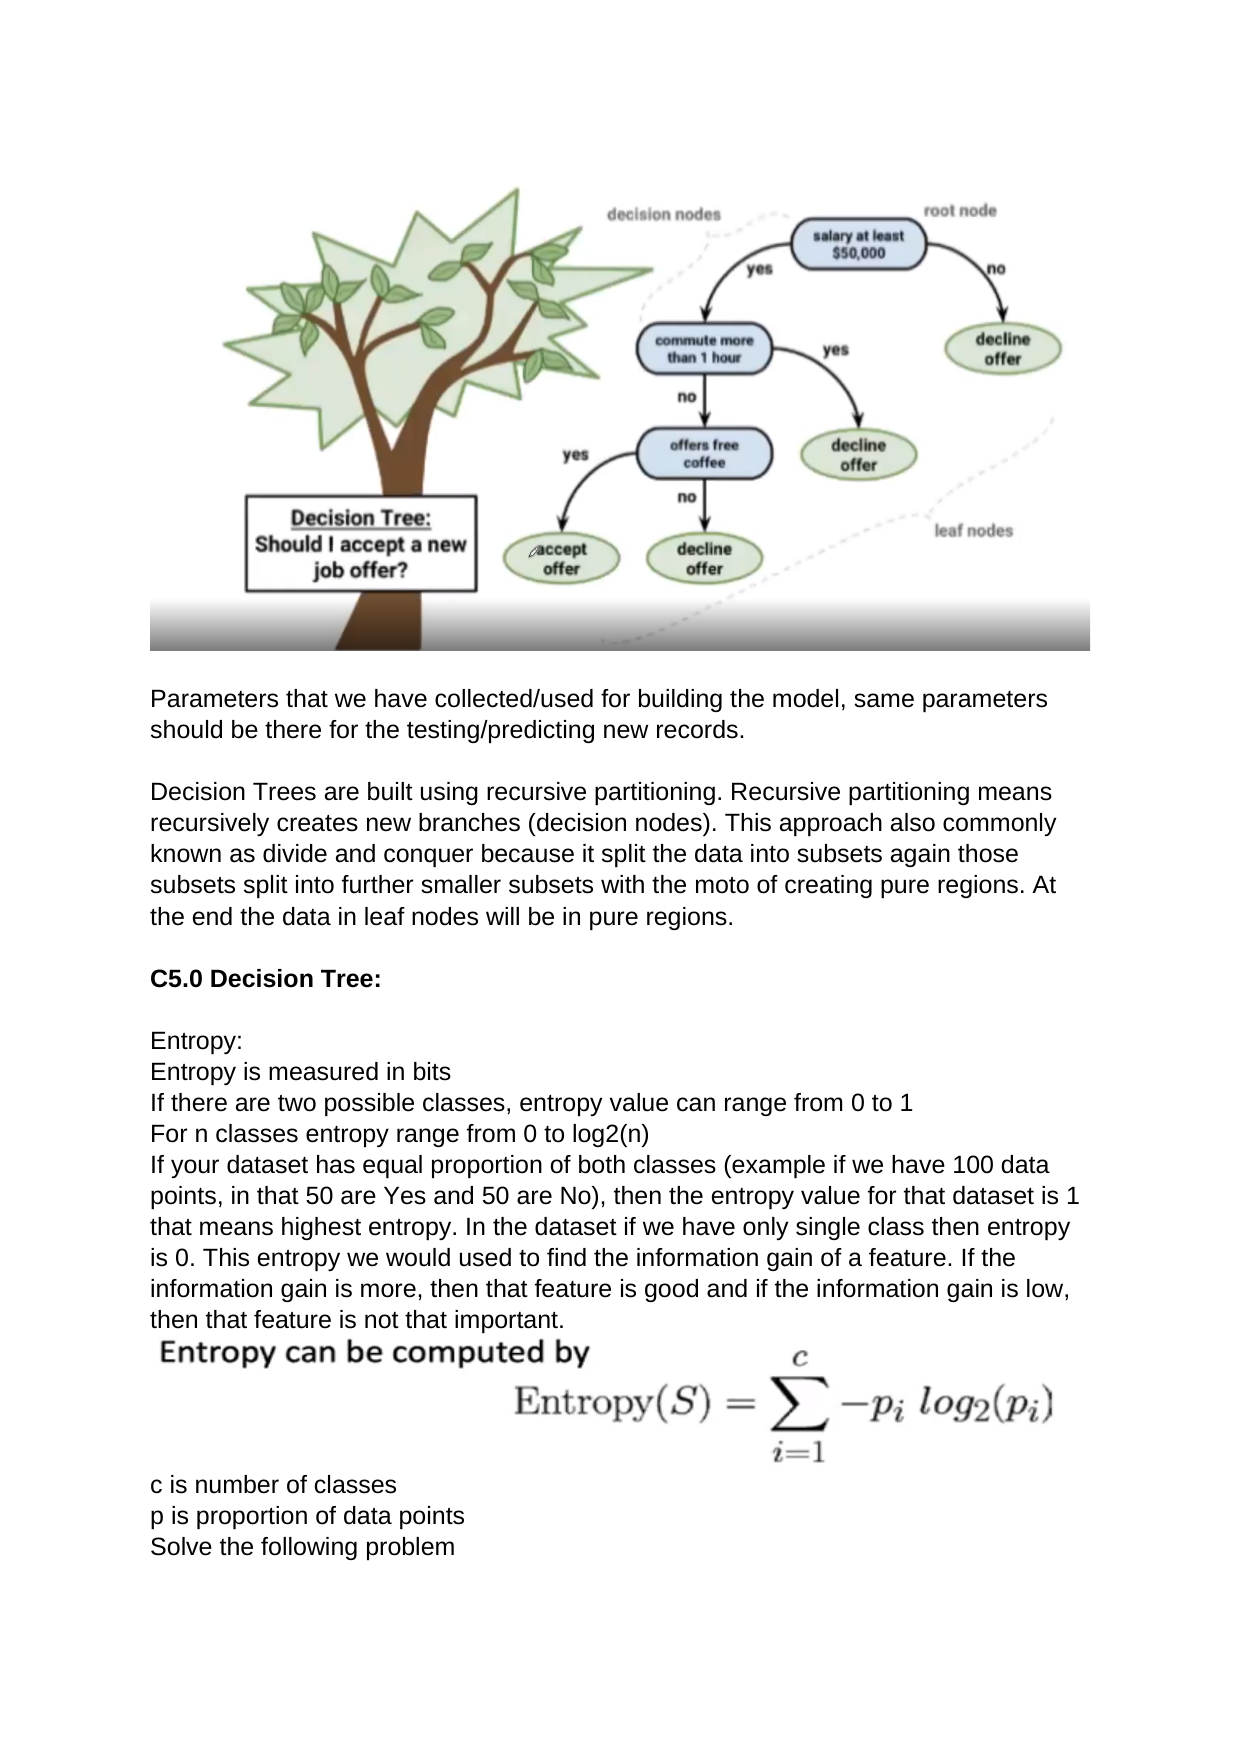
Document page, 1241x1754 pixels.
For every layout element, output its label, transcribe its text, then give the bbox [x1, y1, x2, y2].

list Entropy is measured in bits [150, 1057, 1090, 1085]
picture [150, 1336, 1091, 1468]
picture [150, 150, 1091, 651]
list For n classes entropy range from 0 to log2(n) [150, 1119, 1090, 1147]
list Parameters that we have collected/used for building the model, same parameters should be there for the testing/predicting new records. [150, 684, 1090, 744]
list Solve the following problem [150, 1532, 1090, 1561]
list p is proportion of data points [150, 1501, 1090, 1530]
list c is number of classes [150, 1470, 1090, 1499]
list Decision Trees are built using recursive partitioning. Recursive partitioning means recursively creates new branches (decision nodes). This approach also commonly known as divide and conquer because it split the data into subsets again those subsets split into further smaller subsets with the moto of creating pure regions. At the end the data in leaf nodes will be in pure regions. [150, 777, 1090, 930]
list Entropy: [150, 1026, 1090, 1054]
list C5.0 Decision Tree: [150, 963, 1090, 992]
list If your dataset has equal proportion of both classes (example if we have 100 data points, in that 50 are Yes and 50 are No), then the entropy value for that dataset is 1 that means highest entropy. In the dataset if we have only single class then entropy is 0. This entropy we would used to find the information gain of a feature. If the information gain is more, then that feature is good and if the information gain is low, then that feature is not that important. [150, 1150, 1090, 1334]
list If there are two possible classes, entropy value can range from 0 to 1 [150, 1088, 1090, 1116]
